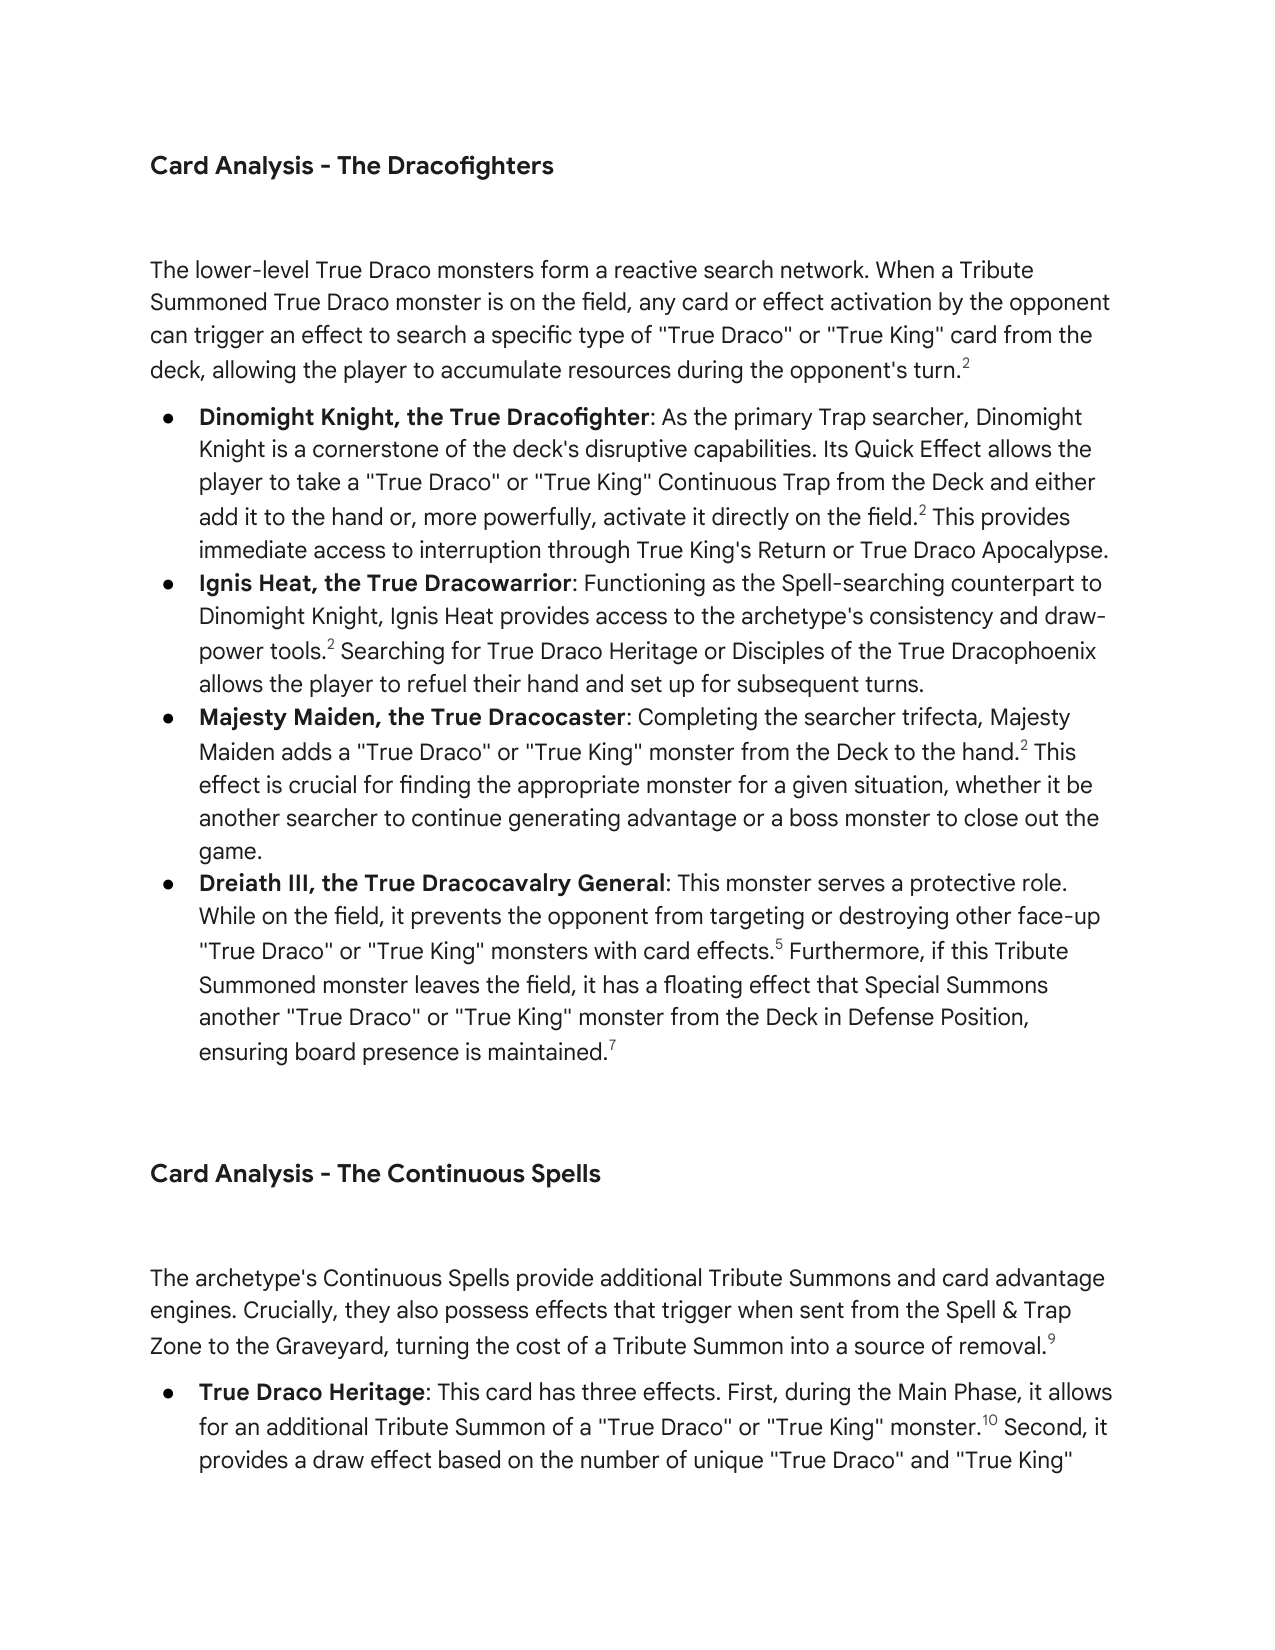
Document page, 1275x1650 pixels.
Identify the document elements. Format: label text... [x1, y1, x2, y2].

subtitle Card Analysis - The Continuous Spells [150, 1158, 1125, 1189]
list Dreiath III, the True Dracocavalry General: This monster serves a protective role. While on the field, it prevents the opponent from targeting or destroying other face-up "True Draco" or "True King" monsters with card effects.5 Furthermore, if this Tribute Summoned monster leaves the field, it has a floating effect that Special Summons another "True Draco" or "True King" monster from the Deck in Defense Position, ensuring board presence is maintained.7 [161, 870, 1125, 1068]
list Ignis Heat, the True Dracowarrior: Functioning as the Spell-searching counterpart to Dinomight Knight, Ignis Heat provides access to the archetype's consistency and draw-power tools.2 Searching for True Draco Heritage or Disciples of the True Dracophoenix allows the player to refuel their hand and set up for subsequent turns. [161, 569, 1125, 699]
text The archetype's Continuous Spells provide additional Tribute Summons and card advantage engines. Crucially, they also possess effects that trigger when sent from the Spell & Trap Zone to the Graveyard, turning the cost of a Tribute Summon into a source of removal.9 [150, 1264, 1125, 1361]
subtitle Card Analysis - The Dracofighters [150, 150, 1125, 181]
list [161, 1378, 1125, 1475]
list Dinomight Knight, the True Dracofighter: As the primary Trap searcher, Dinomight Knight is a cornerstone of the deck's disruptive capabilities. Its Quick Effect allows the player to take a "True Draco" or "True King" Continuous Trap from the Deck and either add it to the hand or, more powerfully, activate it directly on the field.2 This provides immediate access to interruption through True King's Return or True Draco Apocalypse. [161, 403, 1125, 565]
text The lower-level True Draco monsters form a reactive search network. When a Tribute Summoned True Draco monster is on the field, any card or effect activation by the opponent can trigger an effect to search a specific type of "True Draco" or "True King" card from the deck, allowing the player to accumulate resources during the opponent's turn.2 [150, 256, 1125, 386]
list Majesty Maiden, the True Dracocaster: Completing the searcher trifecta, Majesty Maiden adds a "True Draco" or "True King" monster from the Deck to the hand.2 This effect is crucial for finding the appropriate monster for a given situation, whether it be another searcher to continue generating advantage or a boss monster to close out the game. [161, 703, 1125, 866]
